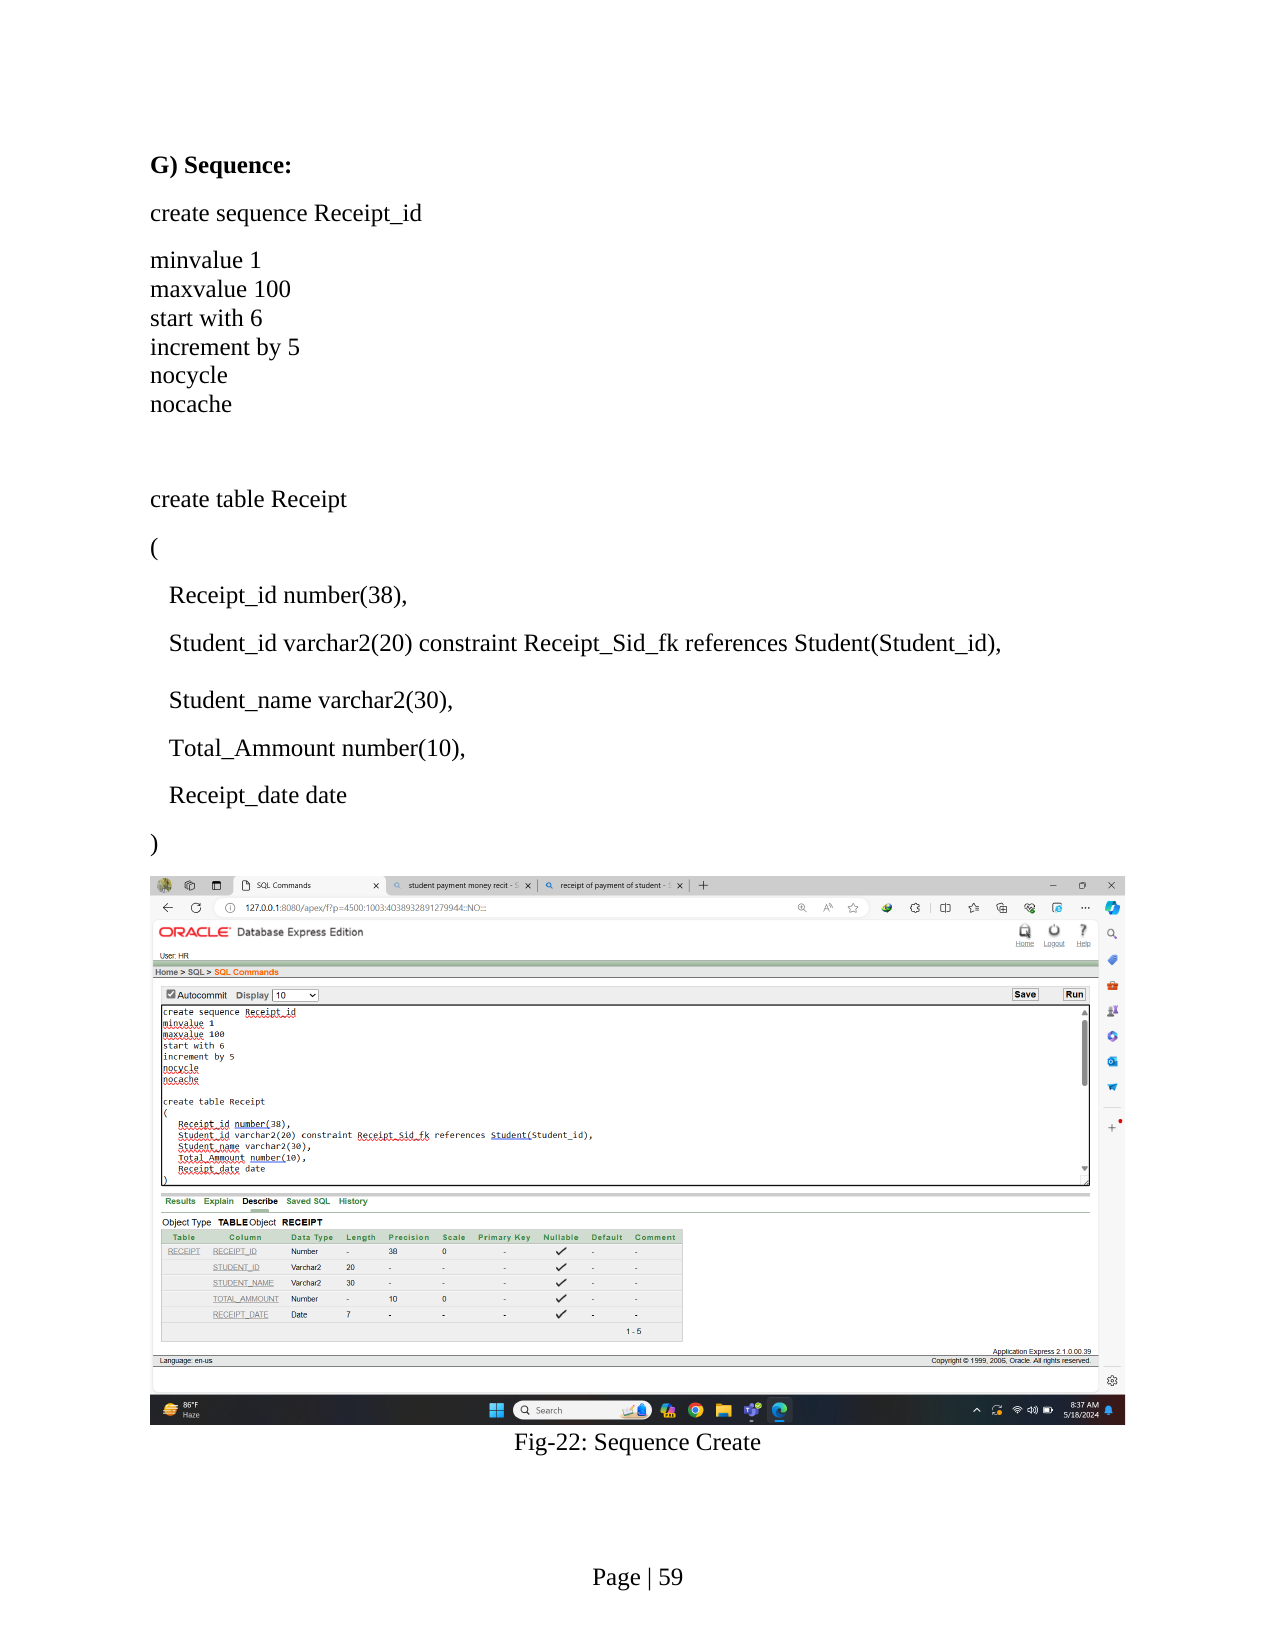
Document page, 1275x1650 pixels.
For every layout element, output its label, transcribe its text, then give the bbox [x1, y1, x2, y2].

text minvalue 1 [150, 245, 1125, 274]
text nocycle [150, 360, 1125, 389]
text Receipt_date date [150, 781, 1125, 809]
text Receipt_id number(38), [150, 580, 1125, 609]
text Student_name varchar2(30), [150, 685, 1125, 714]
text ( [150, 532, 1125, 561]
text increment by 5 [150, 332, 1125, 360]
text nocache [150, 389, 1125, 418]
picture [150, 876, 1125, 1425]
text maxvalue 100 [150, 274, 1125, 303]
text create table Receipt [150, 484, 1125, 513]
text Total_Ammount number(10), [150, 733, 1125, 762]
text ) [150, 828, 1125, 857]
text G) Sequence: [150, 150, 1125, 179]
text Fig-22: Sequence Create [150, 1425, 1125, 1456]
text create sequence Receipt_id [150, 198, 1125, 226]
text start with 6 [150, 303, 1125, 332]
text Student_id varchar2(20) constraint Receipt_Sid_fk references Student(Student_id), [150, 628, 1125, 656]
